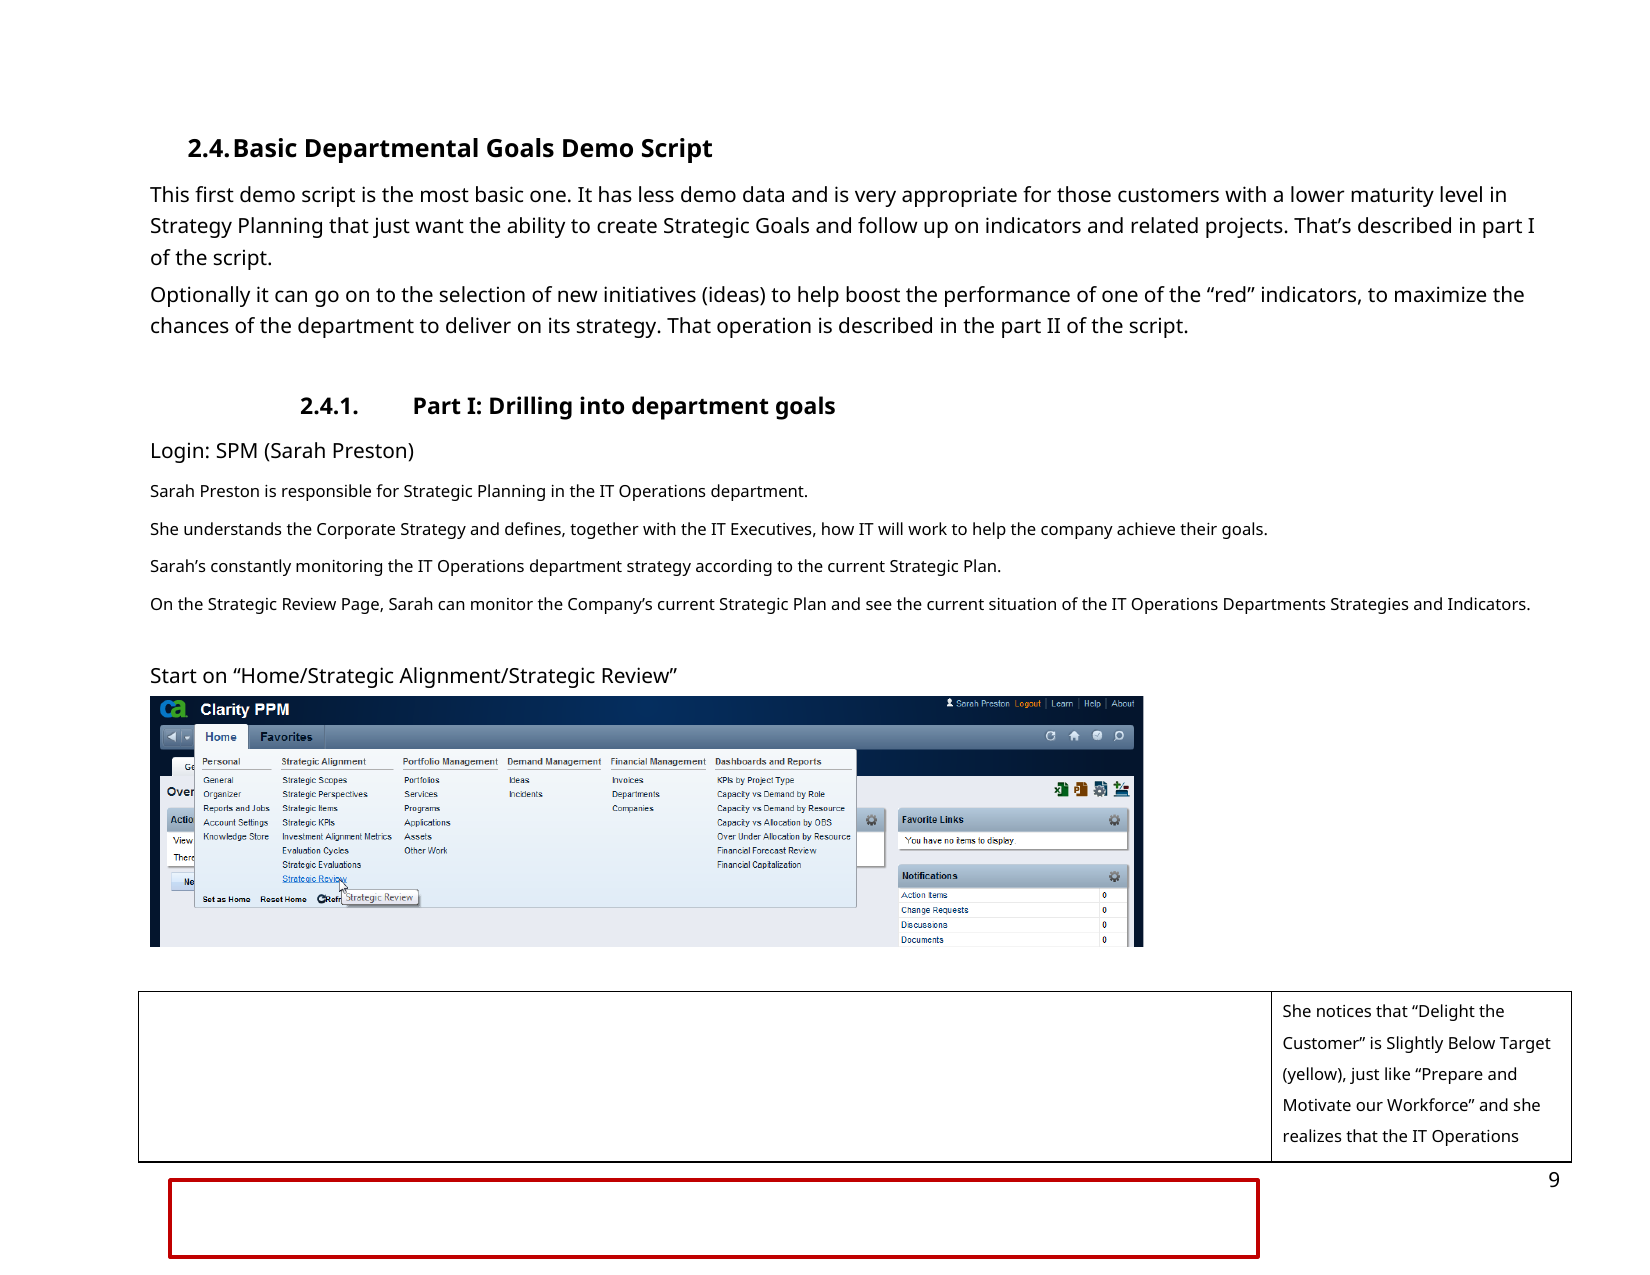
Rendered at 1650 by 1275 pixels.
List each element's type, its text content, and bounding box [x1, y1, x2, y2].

table_header [139, 992, 1271, 1161]
text Sarah’s constantly monitoring the IT Operations department strategy according to the current Strategic Plan. [150, 546, 1560, 577]
text This first demo script is the most basic one. It has less demo data and is very appropriate for those customers with a lower maturity level in Strategy Planning that just want the ability to create Strategic Goals and follow up on indicators and related projects. That’s described in part I of the script. [150, 177, 1560, 271]
text Start on “Home/Strategic Alignment/Strategic Review” [150, 659, 1560, 690]
text She understands the Corporate Strategy and defines, together with the IT Executives, how IT will work to help the company achieve their goals. [150, 509, 1560, 540]
text Sarah Preston is responsible for Strategic Planning in the IT Operations department. [150, 471, 1560, 502]
subtitle Basic Departmental Goals Demo Script [187, 131, 1560, 165]
subtitle Part I: Drilling into department goals [300, 390, 1560, 421]
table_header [1272, 992, 1571, 1161]
picture [150, 696, 1144, 947]
text Login: SPM (Sarah Preston) [150, 434, 1560, 465]
text On the Strategic Review Page, Sarah can monitor the Company’s current Strategic Plan and see the current situation of the IT Operations Departments Strategies and Indicators. [150, 584, 1560, 615]
text Optionally it can go on to the selection of new initiatives (ideas) to help boost the performance of one of the “red” indicators, to maximize the chances of the department to deliver on its strategy. That operation is described in the part II of the script. [150, 277, 1560, 340]
